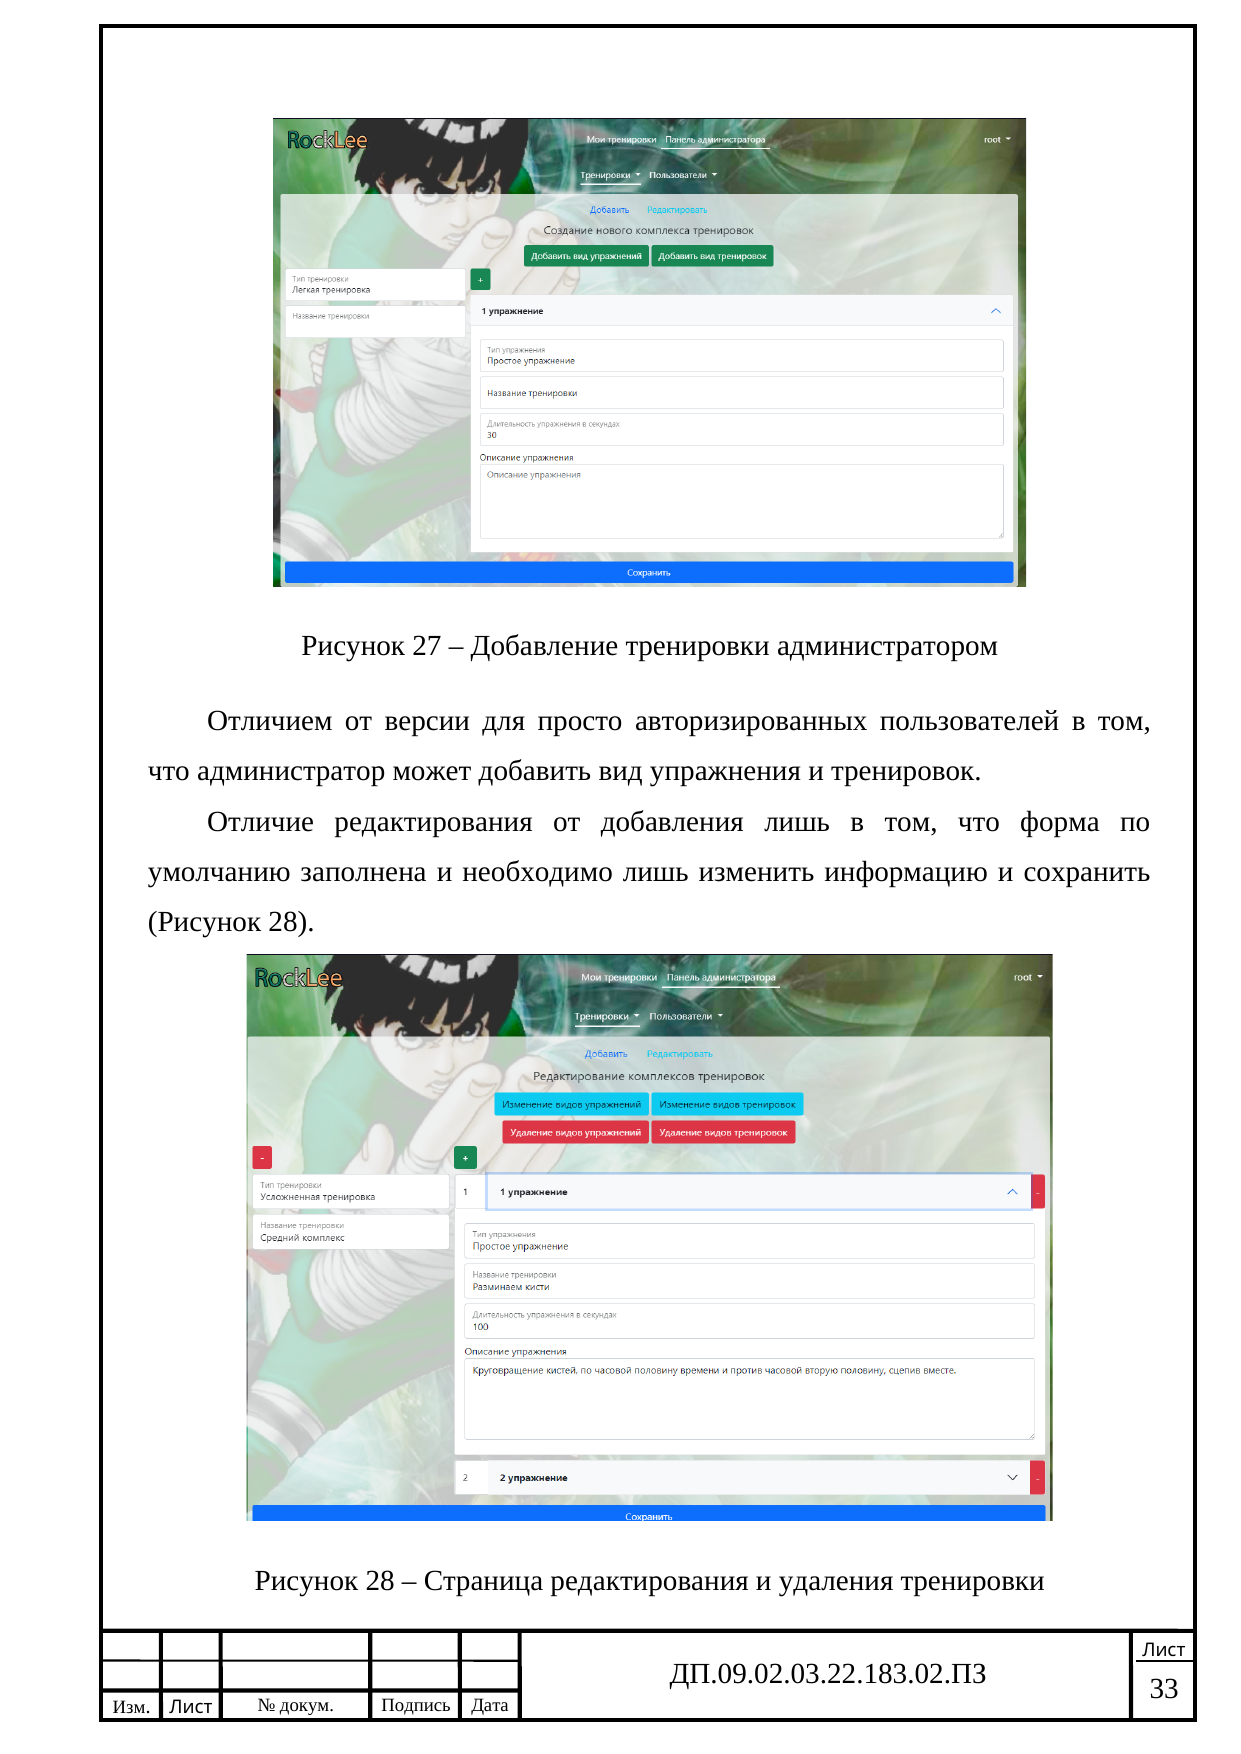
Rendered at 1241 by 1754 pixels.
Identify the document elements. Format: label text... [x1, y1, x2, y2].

picture [273, 118, 1027, 587]
text Рисунок 27 – Добавление тренировки администратором [118, 628, 1181, 661]
text Отличием от версии для просто авторизированных пользователей в том, что администратор может добавить вид упражнения и тренировок. [148, 703, 1152, 787]
text Отличие редактирования от добавления лишь в том, что форма по умолчанию заполнена и необходимо лишь изменить информацию и сохранить (Рисунок 28). [148, 804, 1152, 938]
picture [246, 954, 1053, 1521]
text Рисунок 28 – Страница редактирования и удаления тренировки [118, 1563, 1181, 1596]
